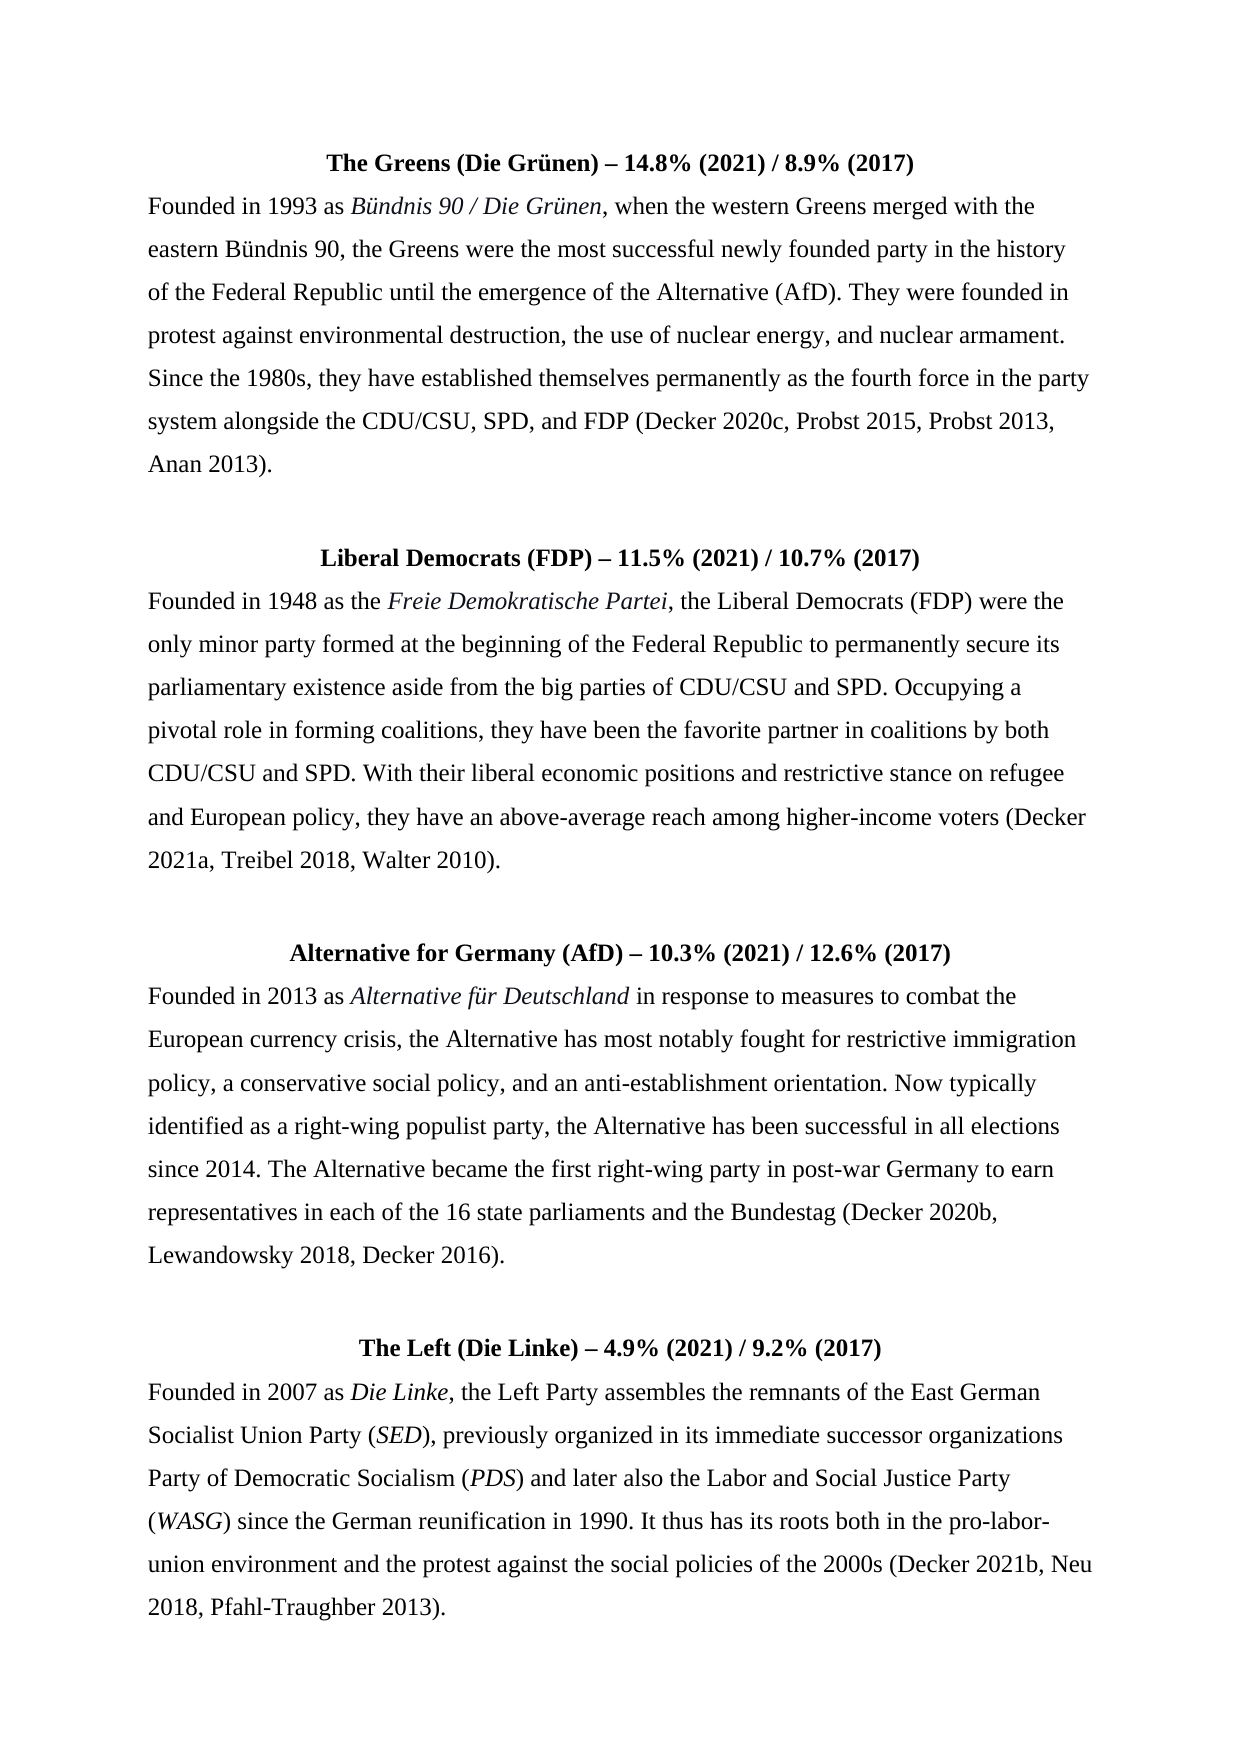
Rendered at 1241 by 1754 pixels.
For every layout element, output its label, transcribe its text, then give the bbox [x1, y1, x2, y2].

text Liberal Democrats (FDP) – 11.5% (2021) / 10.7% (2017) [148, 543, 1093, 572]
text Founded in 1948 as the Freie Demokratische Partei, the Liberal Democrats (FDP) were the only minor party formed at the beginning of the Federal Republic to permanently secure its parliamentary existence aside from the big parties of CDU/CSU and SPD. Occupying a pivotal role in forming coalitions, they have been the favorite partner in coalitions by both CDU/CSU and SPD. With their liberal economic positions and restrictive stance on refugee and European policy, they have an above-average reach among higher-income voters (Decker 2021a, Treibel 2018, Walter 2010). [148, 586, 1093, 873]
text Founded in 2007 as Die Linke, the Left Party assembles the remnants of the East German Socialist Union Party (SED), previously organized in its immediate successor organizations Party of Democratic Socialism (PDS) and later also the Labor and Social Justice Party (WASG) since the German reunification in 1990. It thus has its roots both in the pro-labor-union environment and the protest against the social policies of the 2000s (Decker 2021b, Neu 2018, Pfahl-Traughber 2013). [148, 1377, 1093, 1621]
text Founded in 2013 as Alternative für Deutschland in response to measures to combat the European currency crisis, the Alternative has most notably fought for restrictive immigration policy, a conservative social policy, and an anti-establishment orientation. Now typically identified as a right-wing populist party, the Alternative has been successful in all elections since 2014. The Alternative became the first right-wing party in post-war Germany to earn representatives in each of the 16 state parliaments and the Bundestag (Decker 2020b, Lewandowsky 2018, Decker 2016). [148, 981, 1093, 1269]
text Founded in 1993 as Bündnis 90 / Die Grünen, when the western Greens merged with the eastern Bündnis 90, the Greens were the most successful newly founded party in the history of the Federal Republic until the emergence of the Alternative (AfD). They were founded in protest against environmental destruction, the use of nuclear energy, and nuclear armament. Since the 1980s, they have established themselves permanently as the fourth force in the party system alongside the CDU/CSU, SPD, and FDP (Decker 2020c, Probst 2015, Probst 2013, Anan 2013). [148, 191, 1093, 478]
text The Left (Die Linke) – 4.9% (2021) / 9.2% (2017) [148, 1333, 1093, 1362]
text The Greens (Die Grünen) – 14.8% (2021) / 8.9% (2017) [148, 148, 1093, 176]
text Alternative for Germany (AfD) – 10.3% (2021) / 12.6% (2017) [148, 938, 1093, 967]
